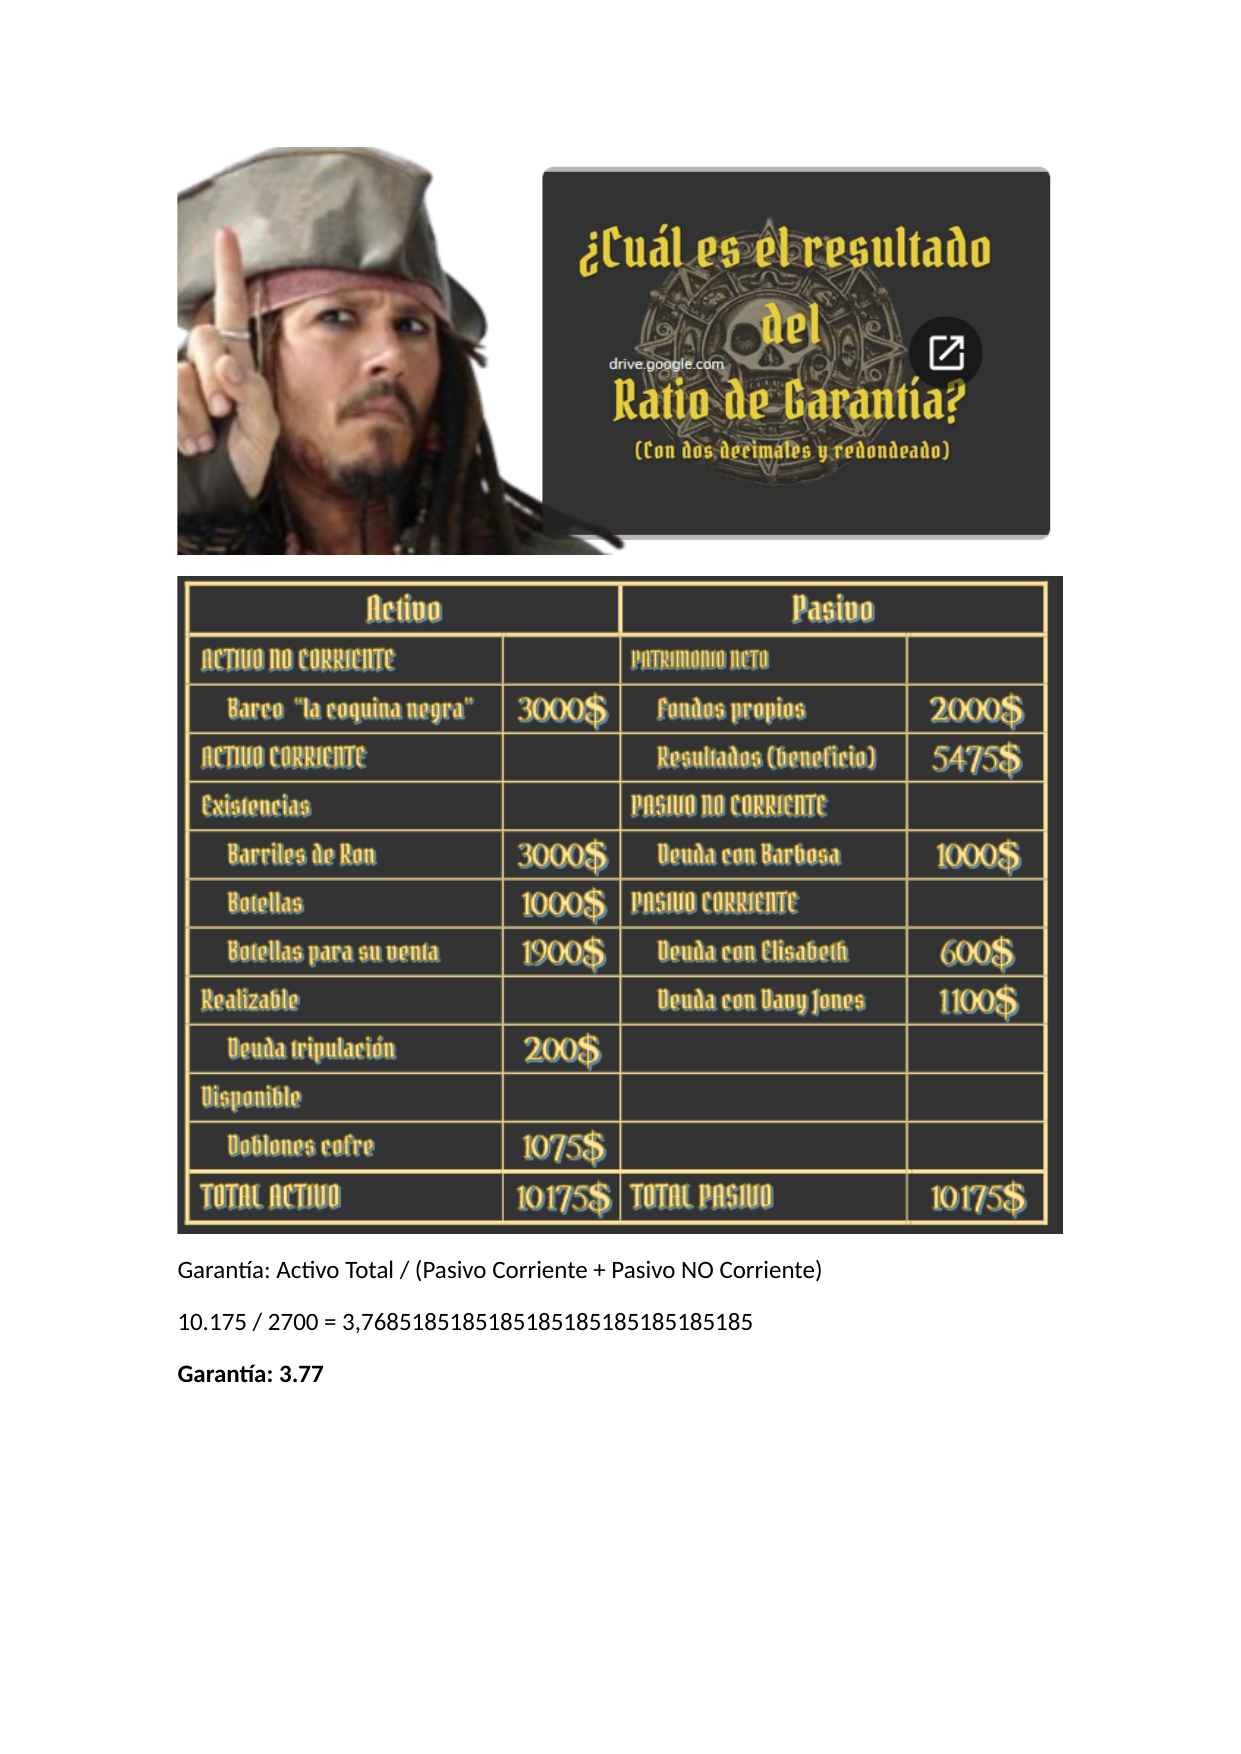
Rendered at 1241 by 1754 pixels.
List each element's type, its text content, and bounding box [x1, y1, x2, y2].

picture [177, 147, 1063, 555]
picture [177, 576, 1063, 1234]
text 10.175 / 2700 = 3,7685185185185185185185185185185 [177, 1306, 1063, 1337]
text Garantía: 3.77 [177, 1358, 1063, 1388]
text Garantía: Activo Total / (Pasivo Corriente + Pasivo NO Corriente) [177, 1255, 1063, 1285]
